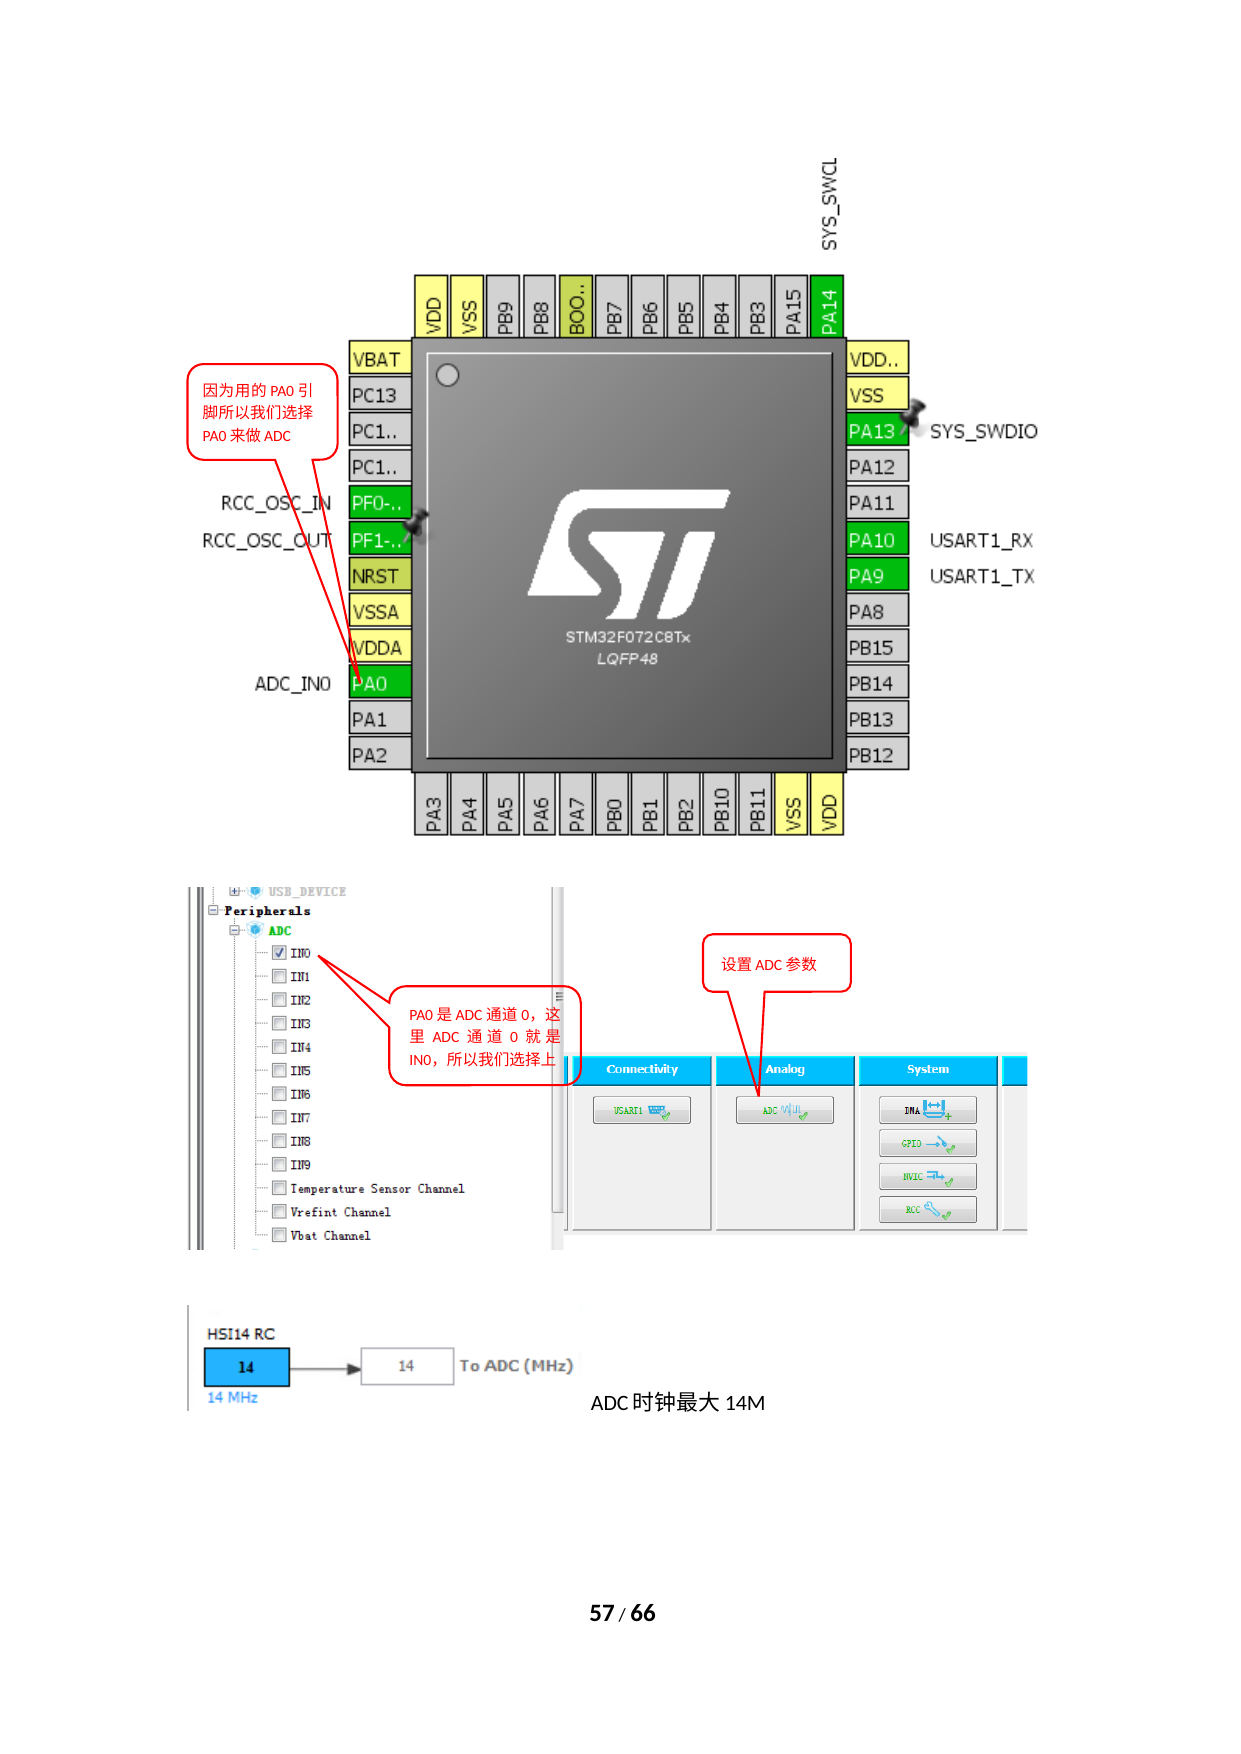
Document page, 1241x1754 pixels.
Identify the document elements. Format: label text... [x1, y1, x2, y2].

picture [189, 366, 353, 658]
picture [187, 1305, 591, 1411]
picture [331, 966, 579, 1084]
picture [187, 887, 1028, 1250]
picture [746, 1048, 760, 1057]
picture [187, 158, 1053, 853]
picture [786, 1065, 793, 1072]
picture [767, 1066, 776, 1072]
